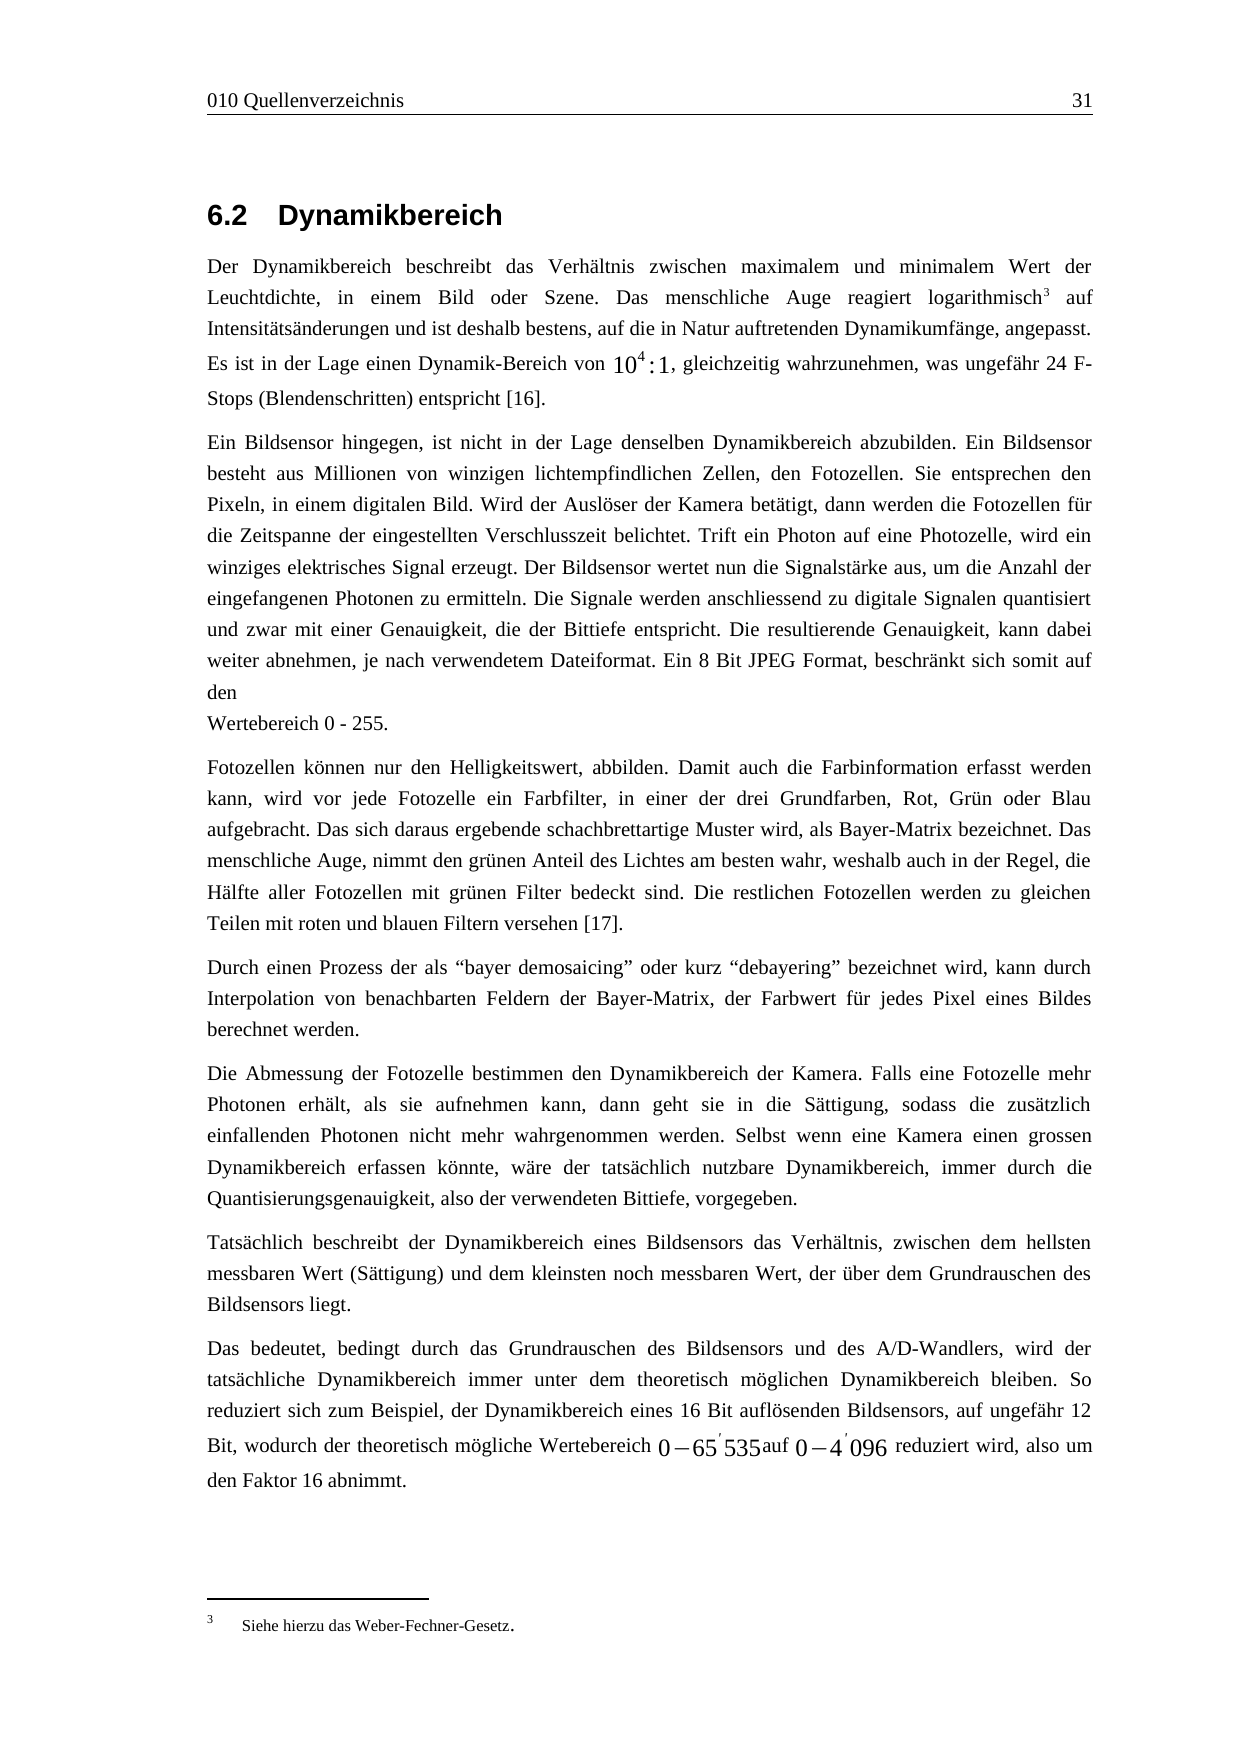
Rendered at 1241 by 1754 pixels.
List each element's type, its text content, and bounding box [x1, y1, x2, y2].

text Fotozellen können nur den Helligkeitswert, abbilden. Damit auch die Farbinformation erfasst werden kann, wird vor jede Fotozelle ein Farbfilter, in einer der drei Grundfarben, Rot, Grün oder Blau aufgebracht. Das sich daraus ergebende schachbrettartige Muster wird, als Bayer-Matrix bezeichnet. Das menschliche Auge, nimmt den grünen Anteil des Lichtes am besten wahr, weshalb auch in der Regel, die Hälfte aller Fotozellen mit grünen Filter bedeckt sind. Die restlichen Fotozellen werden zu gleichen Teilen mit roten und blauen Filtern versehen [17]. [207, 754, 1093, 935]
text Tatsächlich beschreibt der Dynamikbereich eines Bildsensors das Verhältnis, zwischen dem hellsten messbaren Wert (Sättigung) und dem kleinsten noch messbaren Wert, der über dem Grundrauschen des Bildsensors liegt. [207, 1229, 1093, 1316]
subtitle Dynamikbereich [207, 198, 1093, 231]
text Das bedeutet, bedingt durch das Grundrauschen des Bildsensors und des A/D-Wandlers, wird der tatsächliche Dynamikbereich immer unter dem theoretisch möglichen Dynamikbereich bleiben. So reduziert sich zum Beispiel, der Dynamikbereich eines 16 Bit auflösenden Bildsensors, auf ungefähr 12 Bit, wodurch der theoretisch mögliche Wertebereich auf reduziert wird, also um den Faktor 16 abnimmt. [207, 1336, 1093, 1492]
text Durch einen Prozess der als “bayer demosaicing” oder kurz “debayering” bezeichnet wird, kann durch Interpolation von benachbarten Feldern der Bayer-Matrix, der Farbwert für jedes Pixel eines Bildes berechnet werden. [207, 954, 1093, 1041]
text Der Dynamikbereich beschreibt das Verhältnis zwischen maximalem und minimalem Wert der Leuchtdichte, in einem Bild oder Szene. Das menschliche Auge reagiert logarithmisch auf Intensitätsänderungen und ist deshalb bestens, auf die in Natur auftretenden Dynamikumfänge, angepasst. Es ist in der Lage einen Dynamik-Bereich von , gleichzeitig wahrzunehmen, was ungefähr 24 F-Stops (Blendenschritten) entspricht [16]. [207, 254, 1093, 410]
text Die Abmessung der Fotozelle bestimmen den Dynamikbereich der Kamera. Falls eine Fotozelle mehr Photonen erhält, als sie aufnehmen kann, dann geht sie in die Sättigung, sodass die zusätzlich einfallenden Photonen nicht mehr wahrgenommen werden. Selbst wenn eine Kamera einen grossen Dynamikbereich erfassen könnte, wäre der tatsächlich nutzbare Dynamikbereich, immer durch die Quantisierungsgenauigkeit, also der verwendeten Bittiefe, vorgegeben. [207, 1061, 1093, 1210]
text Ein Bildsensor hingegen, ist nicht in der Lage denselben Dynamikbereich abzubilden. Ein Bildsensor besteht aus Millionen von winzigen lichtempfindlichen Zellen, den Fotozellen. Sie entsprechen den Pixeln, in einem digitalen Bild. Wird der Auslöser der Kamera betätigt, dann werden die Fotozellen für die Zeitspanne der eingestellten Verschlusszeit belichtet. Trift ein Photon auf eine Photozelle, wird ein winziges elektrisches Signal erzeugt. Der Bildsensor wertet nun die Signalstärke aus, um die Anzahl der eingefangenen Photonen zu ermitteln. Die Signale werden anschliessend zu digitale Signalen quantisiert und zwar mit einer Genauigkeit, die der Bittiefe entspricht. Die resultierende Genauigkeit, kann dabei weiter abnehmen, je nach verwendetem Dateiformat. Ein 8 Bit JPEG Format, beschränkt sich somit auf den Wertebereich 0 - 255. [207, 429, 1093, 735]
